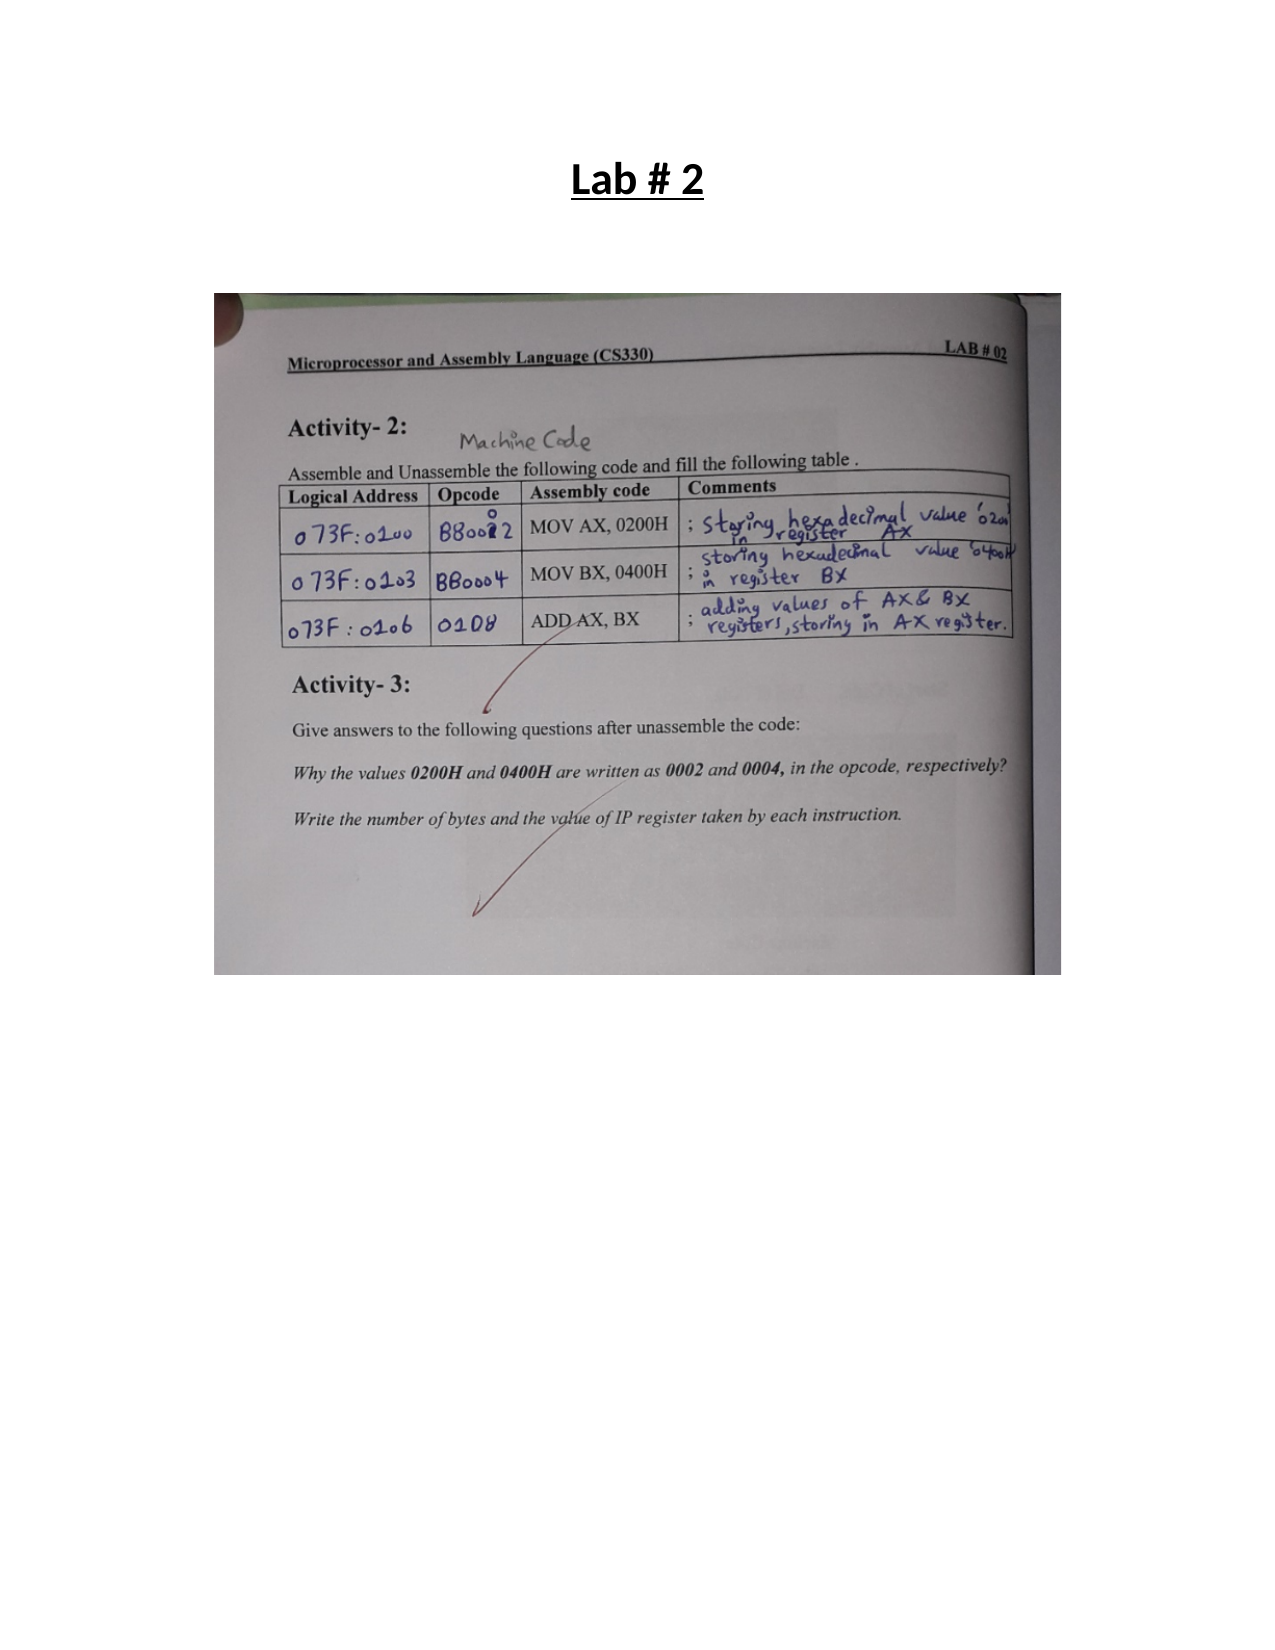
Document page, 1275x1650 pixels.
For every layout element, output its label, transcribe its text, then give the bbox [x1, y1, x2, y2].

text Lab # 2 [150, 150, 1125, 206]
picture [215, 293, 1062, 975]
